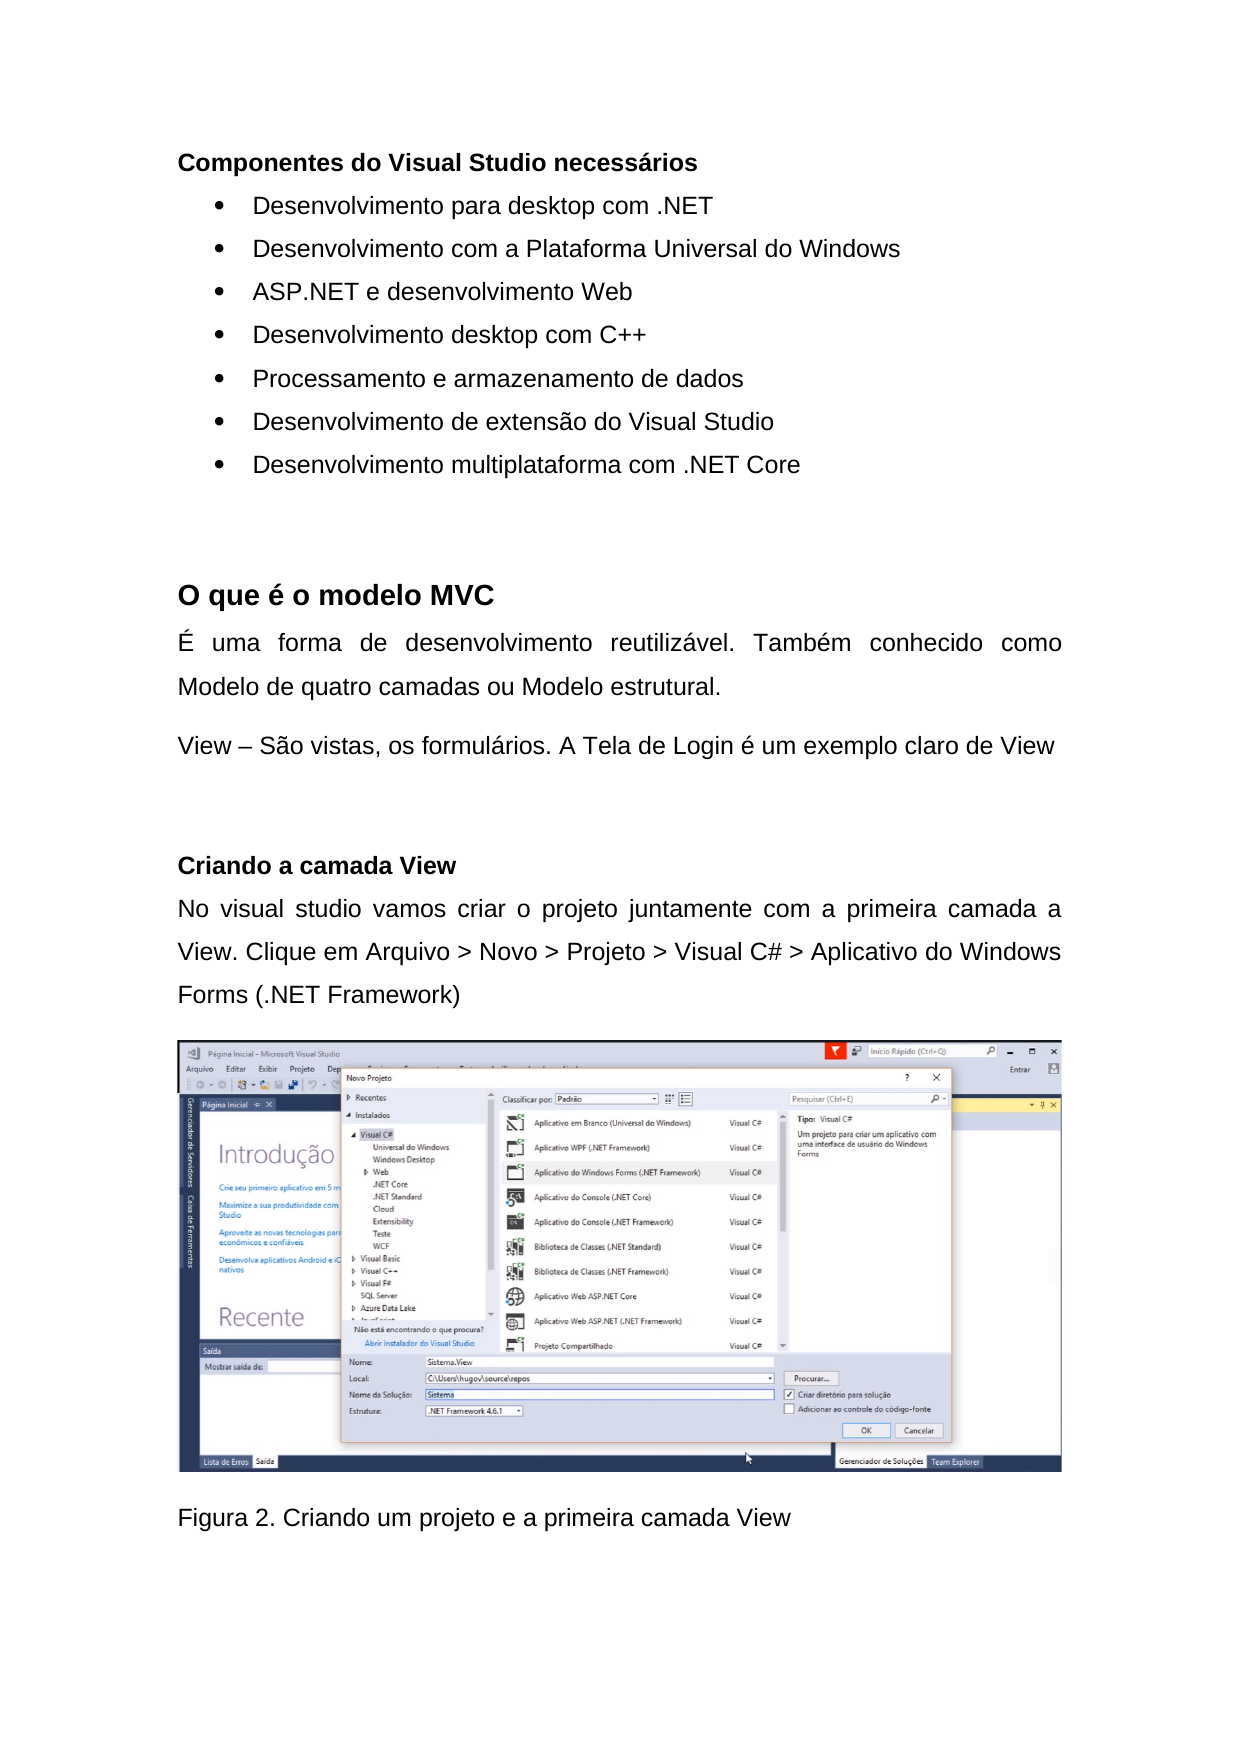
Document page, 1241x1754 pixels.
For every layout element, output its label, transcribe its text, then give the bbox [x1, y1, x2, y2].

list Desenvolvimento para desktop com .NET [215, 191, 1063, 219]
text No visual studio vamos criar o projeto juntamente com a primeira camada a View. Clique em Arquivo > Novo > Projeto > Visual C# > Aplicativo do Windows Forms (.NET Framework) [177, 894, 1063, 1009]
list Desenvolvimento de extensão do Visual Studio [215, 407, 1063, 436]
picture [177, 1040, 1062, 1472]
subtitle Componentes do Visual Studio necessários [177, 148, 1063, 176]
text Figura 2. Criando um projeto e a primeira camada View [177, 1503, 1063, 1531]
list Desenvolvimento com a Plataforma Universal do Windows [215, 234, 1063, 263]
list Processamento e armazenamento de dados [215, 364, 1063, 392]
text É uma forma de desenvolvimento reutilizável. Também conhecido como Modelo de quatro camadas ou Modelo estrutural. [177, 628, 1063, 700]
text View – São vistas, os formulários. A Tela de Login é um exemplo claro de View [177, 731, 1063, 760]
subtitle O que é o modelo MVC [177, 578, 1063, 612]
subtitle Criando a camada View [177, 851, 1063, 880]
list Desenvolvimento desktop com C++ [215, 320, 1063, 349]
list ASP.NET e desenvolvimento Web [215, 277, 1063, 306]
list Desenvolvimento multiplataforma com .NET Core [215, 450, 1063, 479]
